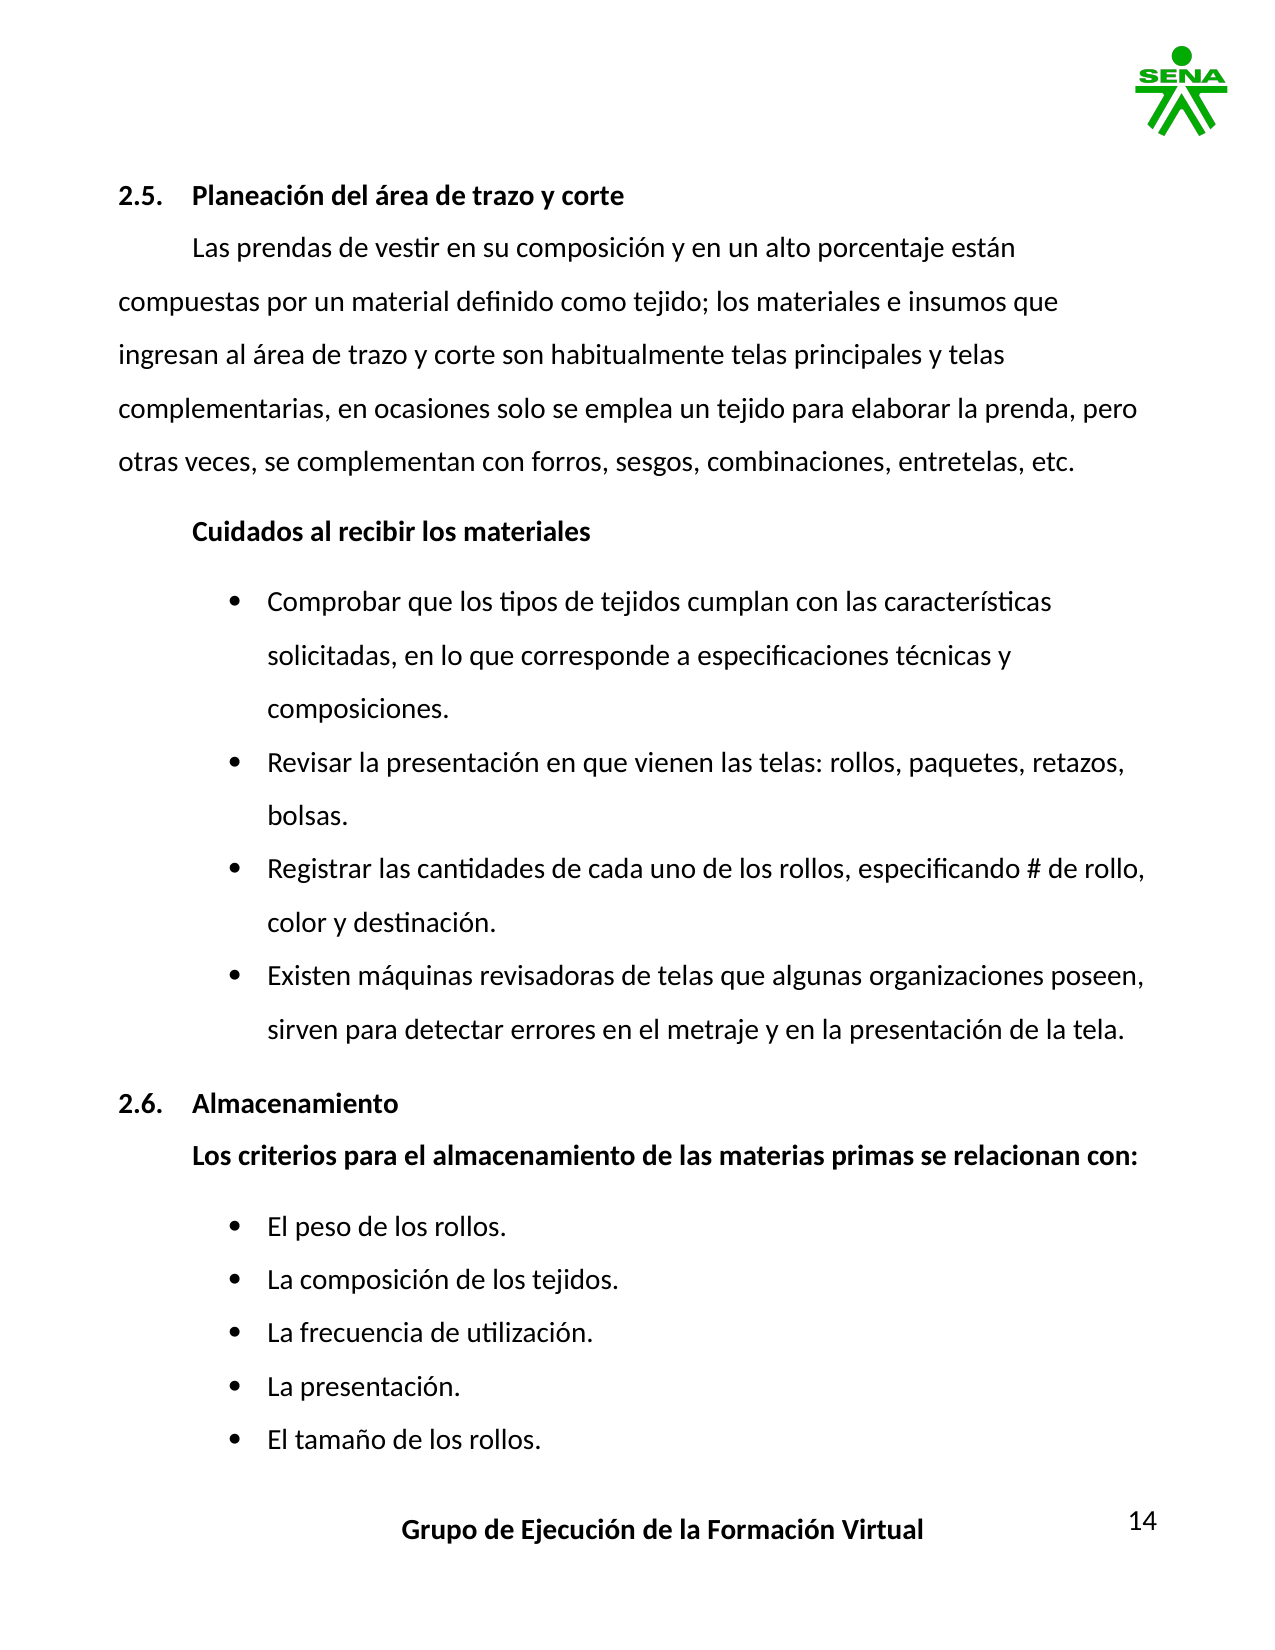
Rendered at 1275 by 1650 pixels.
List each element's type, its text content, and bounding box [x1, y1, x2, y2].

list Revisar la presentación en que vienen las telas: rollos, paquetes, retazos, bolsas. [229, 744, 1157, 833]
list La presentación. [229, 1368, 1157, 1403]
list Comprobar que los tipos de tejidos cumplan con las características solicitadas, en lo que corresponde a especificaciones técnicas y composiciones. [229, 583, 1157, 726]
list El peso de los rollos. [229, 1208, 1157, 1243]
list El tamaño de los rollos. [229, 1421, 1157, 1457]
subtitle Almacenamiento [118, 1085, 1157, 1121]
text Las prendas de vestir en su composición y en un alto porcentaje están compuestas por un material definido como tejido; los materiales e insumos que ingresan al área de trazo y corte son habitualmente telas principales y telas complementarias, en ocasiones solo se emplea un tejido para elaborar la prenda, pero otras veces, se complementan con forros, sesgos, combinaciones, entretelas, etc. [118, 229, 1157, 479]
list Registrar las cantidades de cada uno de los rollos, especificando # de rollo, color y destinación. [229, 851, 1157, 940]
picture [1135, 46, 1228, 136]
text Los criterios para el almacenamiento de las materias primas se relacionan con: [118, 1137, 1157, 1173]
list La composición de los tejidos. [229, 1261, 1157, 1297]
list Existen máquinas revisadoras de telas que algunas organizaciones poseen, sirven para detectar errores en el metraje y en la presentación de la tela. [229, 957, 1157, 1047]
subtitle Planeación del área de trazo y corte [118, 177, 1157, 213]
list La frecuencia de utilización. [229, 1314, 1157, 1350]
text Cuidados al recibir los materiales [118, 513, 1157, 549]
